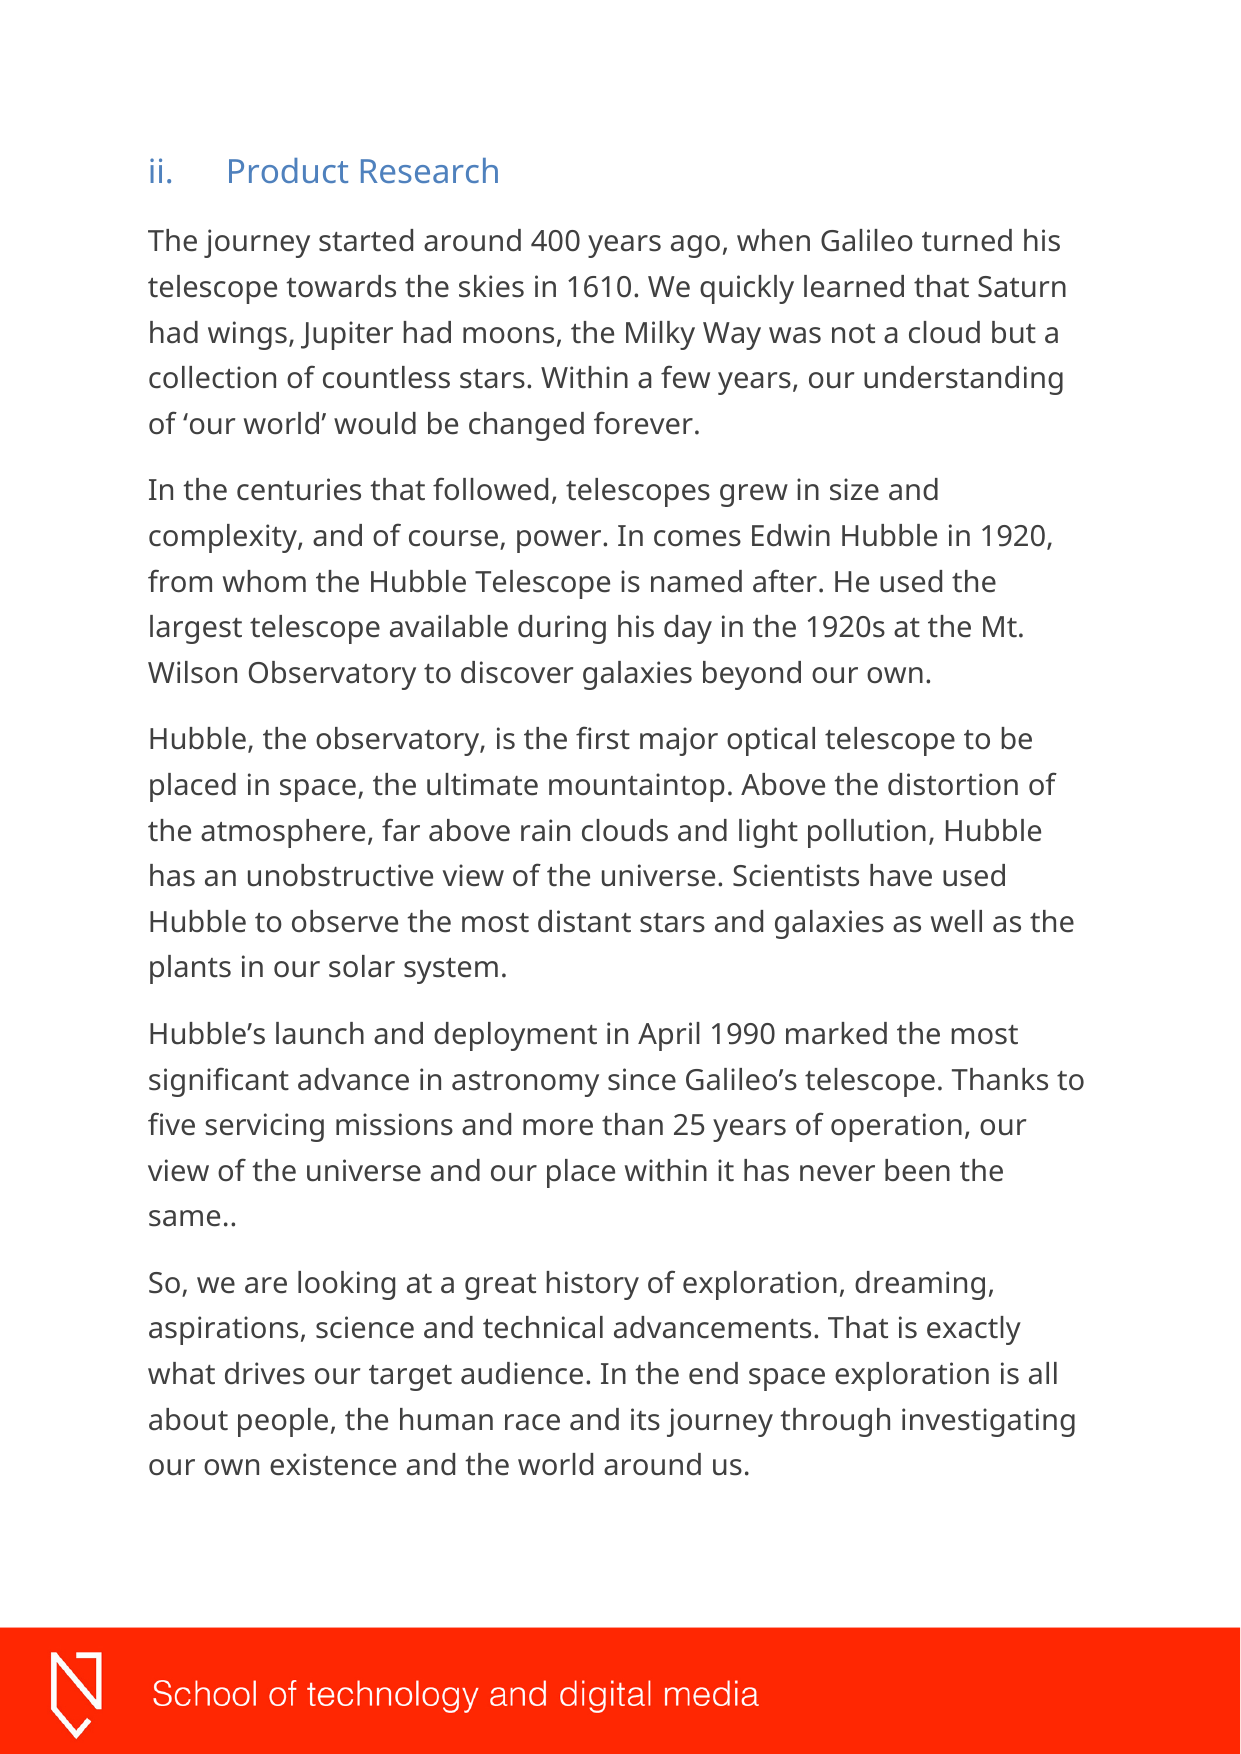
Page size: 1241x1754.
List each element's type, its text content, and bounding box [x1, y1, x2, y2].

text Hubble’s launch and deployment in April 1990 marked the most significant advance in astronomy since Galileo’s telescope. Thanks to five servicing missions and more than 25 years of operation, our view of the universe and our place within it has never been the same.. [148, 1013, 1093, 1235]
picture [0, 1617, 1241, 1754]
text Hubble, the observatory, is the first major optical telescope to be placed in space, the ultimate mountaintop. Above the distortion of the atmosphere, far above rain clouds and light pollution, Hubble has an unobstructive view of the universe. Scientists have used Hubble to observe the most distant stars and galaxies as well as the plants in our solar system. [148, 718, 1093, 986]
text The journey started around 400 years ago, when Galileo turned his telescope towards the skies in 1610. We quickly learned that Saturn had wings, Jupiter had moons, the Milky Way was not a cloud but a collection of countless stars. Within a few years, our understanding of ‘our world’ would be changed forever. [148, 221, 1093, 443]
text So, we are looking at a great history of exploration, dreaming, aspirations, science and technical advancements. That is exactly what drives our target audience. In the end space exploration is all about people, the human race and its journey through investigating our own existence and the world around us. [148, 1262, 1093, 1484]
text ii. Product Research [148, 148, 1093, 193]
text In the centuries that followed, telescopes grew in size and complexity, and of course, power. In comes Edwin Hubble in 1920, from whom the Hubble Telescope is named after. He used the largest telescope available during his day in the 1920s at the Mt. Wilson Observatory to discover galaxies beyond our own. [148, 469, 1093, 692]
